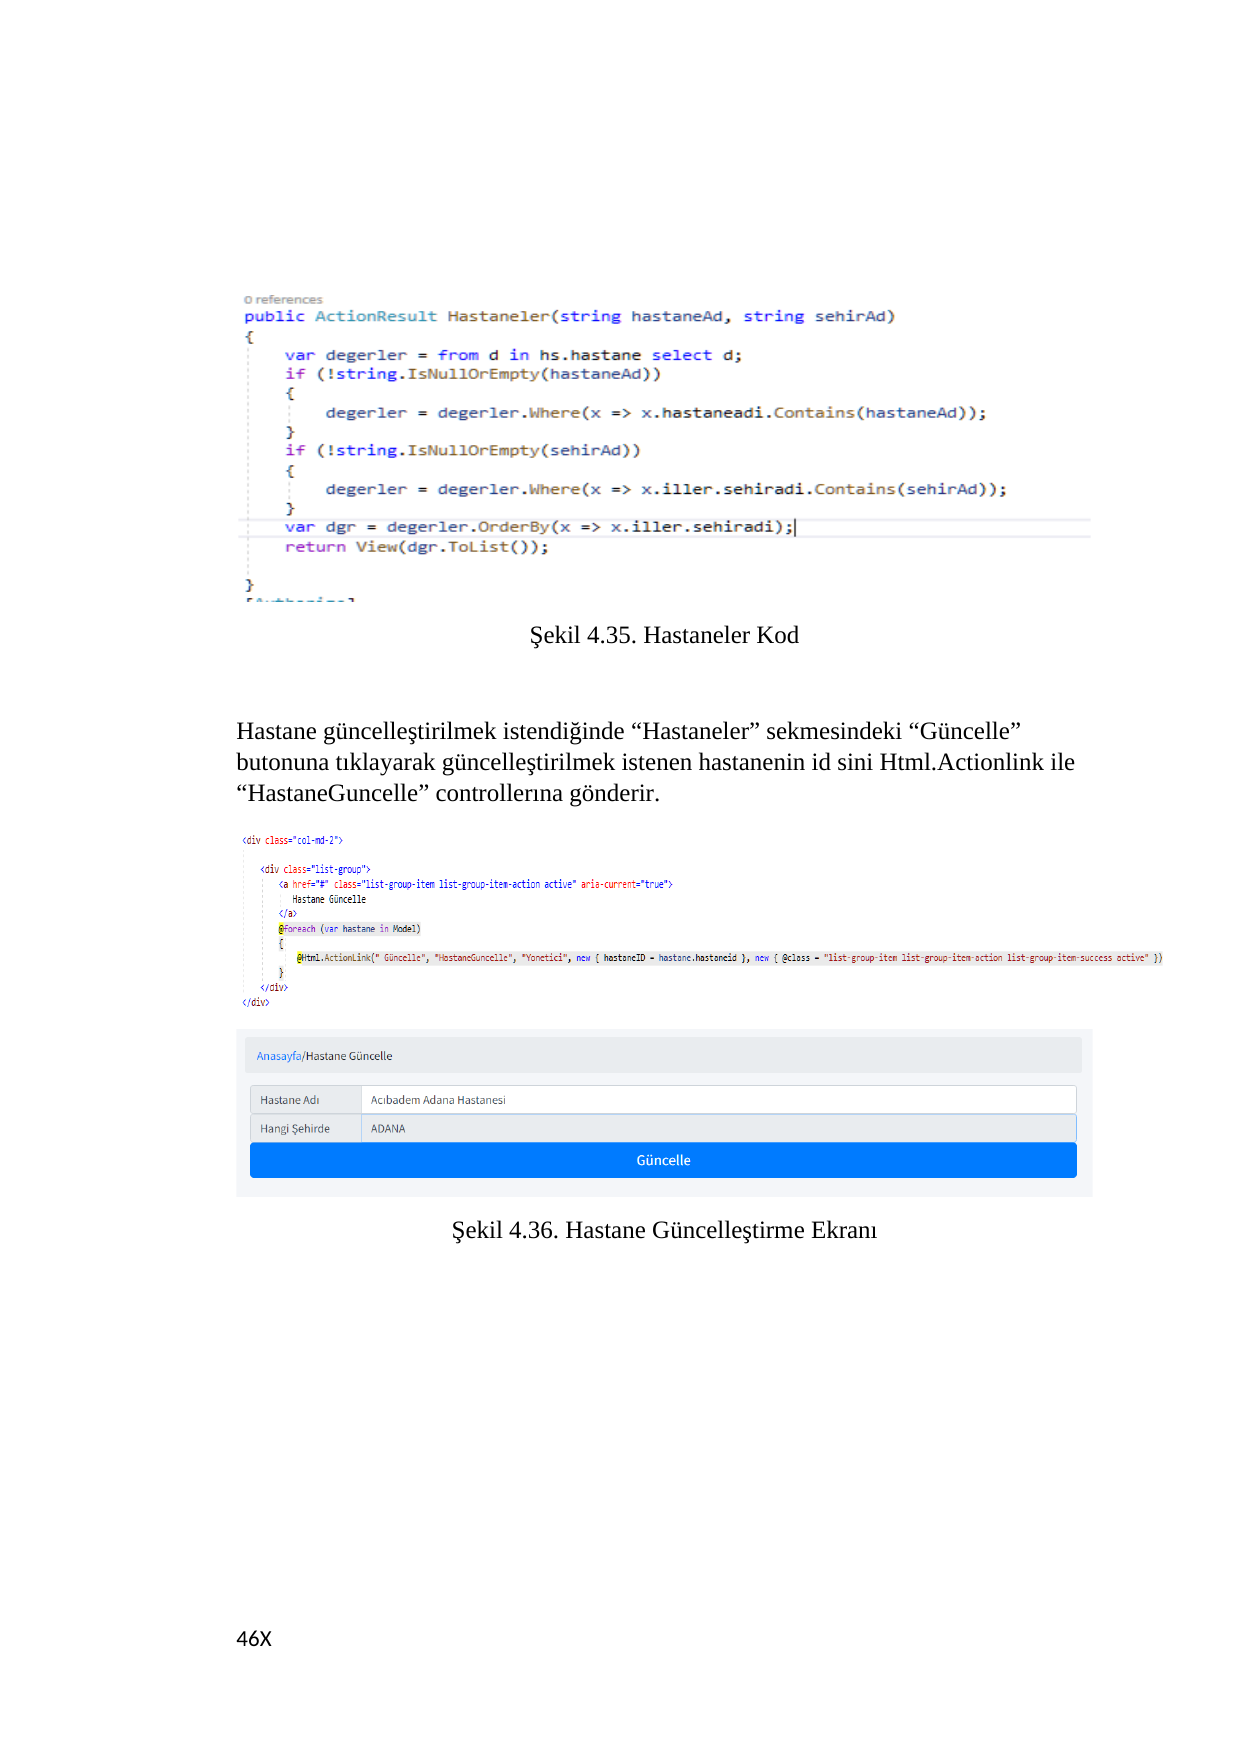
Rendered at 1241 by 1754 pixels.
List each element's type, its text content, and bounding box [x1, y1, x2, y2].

text Şekil 4.36. Hastane Güncelleştirme Ekranı [236, 1215, 1093, 1244]
text Şekil 4.35. Hastaneler Kod [236, 620, 1093, 649]
picture [238, 295, 1091, 602]
text Hastane güncelleştirilmek istendiğinde “Hastaneler” sekmesindeki “Güncelle” butonuna tıklayarak güncelleştirilmek istenen hastanenin id sini Html.Actionlink ile “HastaneGuncelle” controllerına gönderir. [236, 716, 1093, 807]
picture [236, 825, 1170, 1011]
picture [236, 1029, 1093, 1197]
